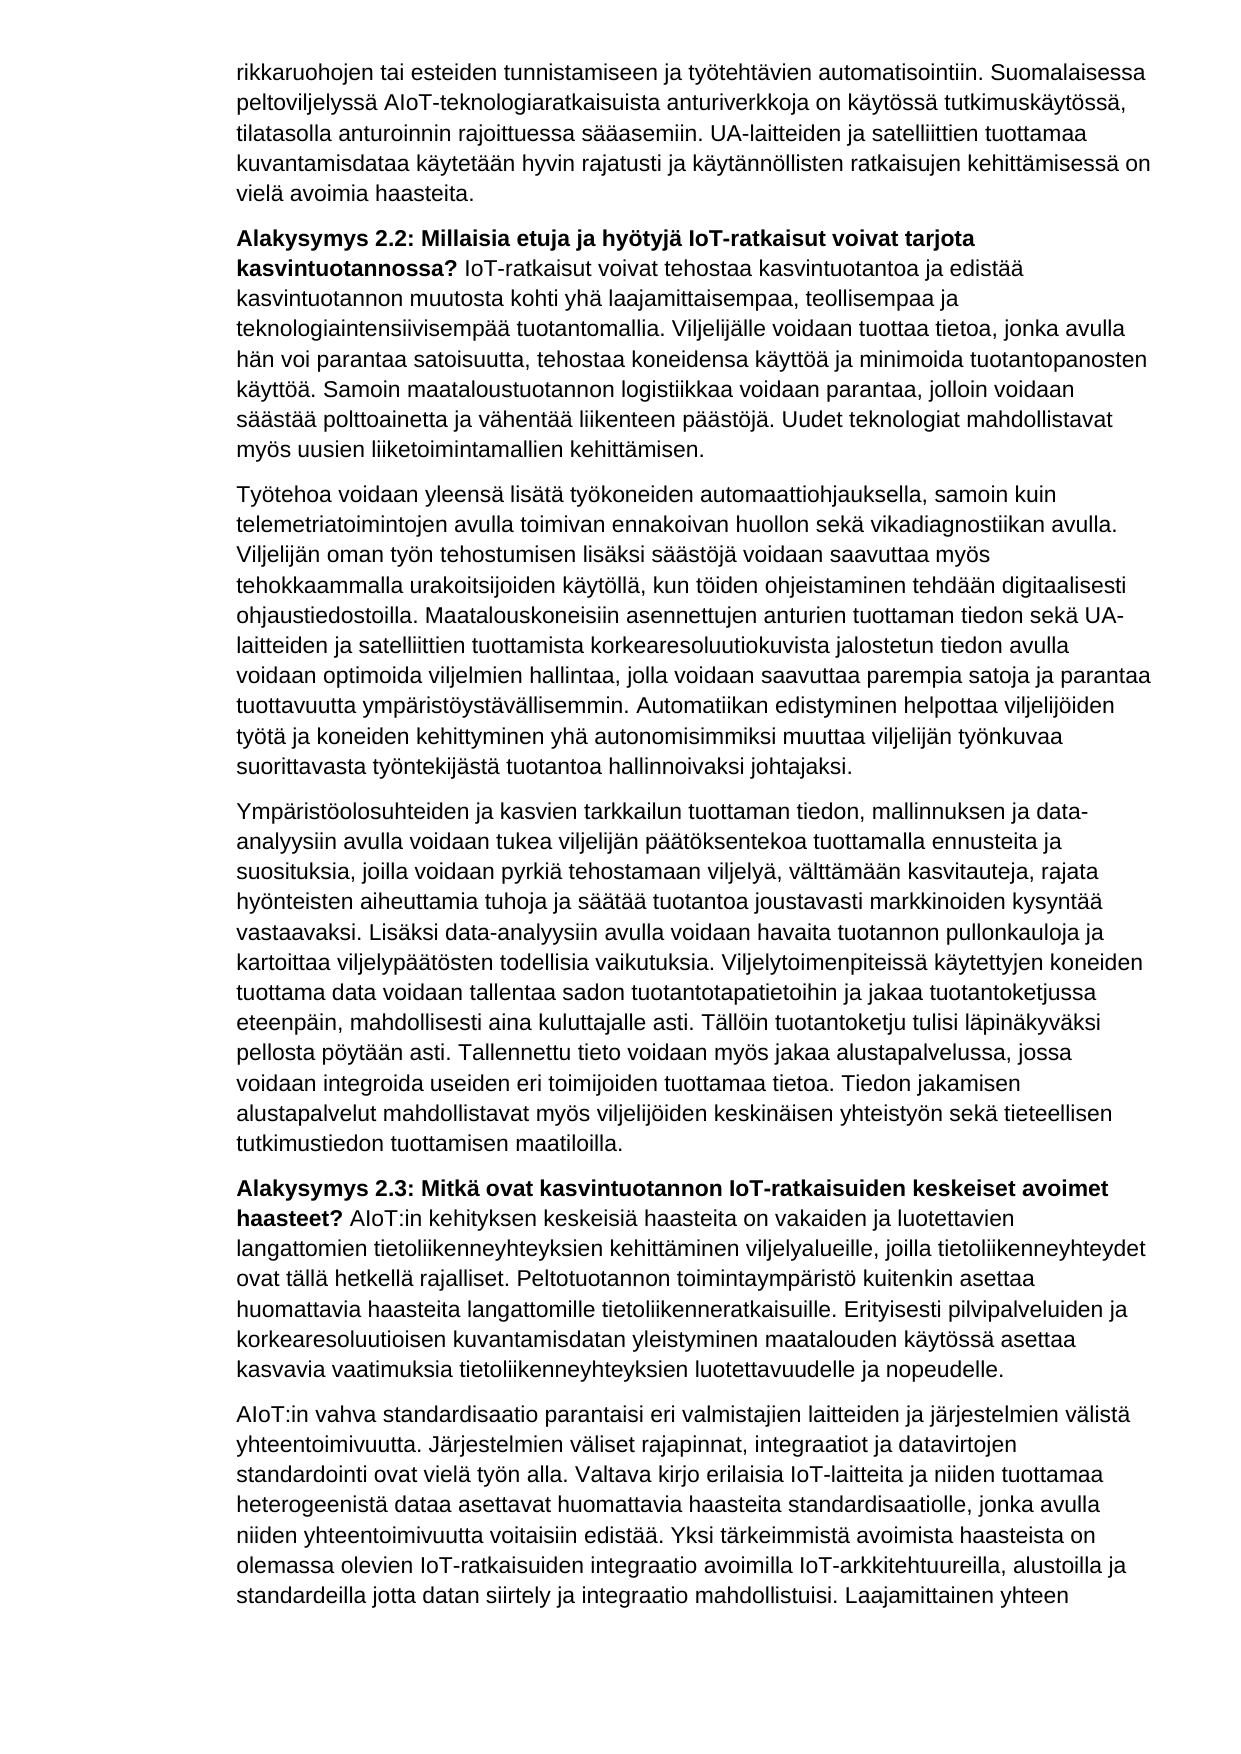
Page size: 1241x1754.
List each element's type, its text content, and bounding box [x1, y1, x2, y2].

text Ympäristöolosuhteiden ja kasvien tarkkailun tuottaman tiedon, mallinnuksen ja data-analyysiin avulla voidaan tukea viljelijän päätöksentekoa tuottamalla ennusteita ja suosituksia, joilla voidaan pyrkiä tehostamaan viljelyä, välttämään kasvitauteja, rajata hyönteisten aiheuttamia tuhoja ja säätää tuotantoa joustavasti markkinoiden kysyntää vastaavaksi. Lisäksi data-analyysiin avulla voidaan havaita tuotannon pullonkauloja ja kartoittaa viljelypäätösten todellisia vaikutuksia. Viljelytoimenpiteissä käytettyjen koneiden tuottama data voidaan tallentaa sadon tuotantotapatietoihin ja jakaa tuotantoketjussa eteenpäin, mahdollisesti aina kuluttajalle asti. Tällöin tuotantoketju tulisi läpinäkyväksi pellosta pöytään asti. Tallennettu tieto voidaan myös jakaa alustapalvelussa, jossa voidaan integroida useiden eri toimijoiden tuottamaa tietoa. Tiedon jakamisen alustapalvelut mahdollistavat myös viljelijöiden keskinäisen yhteistyön sekä tieteellisen tutkimustiedon tuottamisen maatiloilla. [236, 798, 1152, 1156]
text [236, 59, 1152, 206]
text Alakysymys 2.3: Mitkä ovat kasvintuotannon IoT-ratkaisuiden keskeiset avoimet haasteet? AIoT:in kehityksen keskeisiä haasteita on vakaiden ja luotettavien langattomien tietoliikenneyhteyksien kehittäminen viljelyalueille, joilla tietoliikenneyhteydet ovat tällä hetkellä rajalliset. Peltotuotannon toimintaympäristö kuitenkin asettaa huomattavia haasteita langattomille tietoliikenneratkaisuille. Erityisesti pilvipalveluiden ja korkearesoluutioisen kuvantamisdatan yleistyminen maatalouden käytössä asettaa kasvavia vaatimuksia tietoliikenneyhteyksien luotettavuudelle ja nopeudelle. [236, 1175, 1152, 1382]
text Työtehoa voidaan yleensä lisätä työkoneiden automaattiohjauksella, samoin kuin telemetriatoimintojen avulla toimivan ennakoivan huollon sekä vikadiagnostiikan avulla. Viljelijän oman työn tehostumisen lisäksi säästöjä voidaan saavuttaa myös tehokkaammalla urakoitsijoiden käytöllä, kun töiden ohjeistaminen tehdään digitaalisesti ohjaustiedostoilla. Maatalouskoneisiin asennettujen anturien tuottaman tiedon sekä UA-laitteiden ja satelliittien tuottamista korkearesoluutiokuvista jalostetun tiedon avulla voidaan optimoida viljelmien hallintaa, jolla voidaan saavuttaa parempia satoja ja parantaa tuottavuutta ympäristöystävällisemmin. Automatiikan edistyminen helpottaa viljelijöiden työtä ja koneiden kehittyminen yhä autonomisimmiksi muuttaa viljelijän työnkuvaa suorittavasta työntekijästä tuotantoa hallinnoivaksi johtajaksi. [236, 481, 1152, 779]
text Alakysymys 2.2: Millaisia etuja ja hyötyjä IoT-ratkaisut voivat tarjota kasvintuotannossa? IoT-ratkaisut voivat tehostaa kasvintuotantoa ja edistää kasvintuotannon muutosta kohti yhä laajamittaisempaa, teollisempaa ja teknologiaintensiivisempää tuotantomallia. Viljelijälle voidaan tuottaa tietoa, jonka avulla hän voi parantaa satoisuutta, tehostaa koneidensa käyttöä ja minimoida tuotantopanosten käyttöä. Samoin maataloustuotannon logistiikkaa voidaan parantaa, jolloin voidaan säästää polttoainetta ja vähentää liikenteen päästöjä. Uudet teknologiat mahdollistavat myös uusien liiketoimintamallien kehittämisen. [236, 225, 1152, 462]
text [236, 1401, 1152, 1608]
